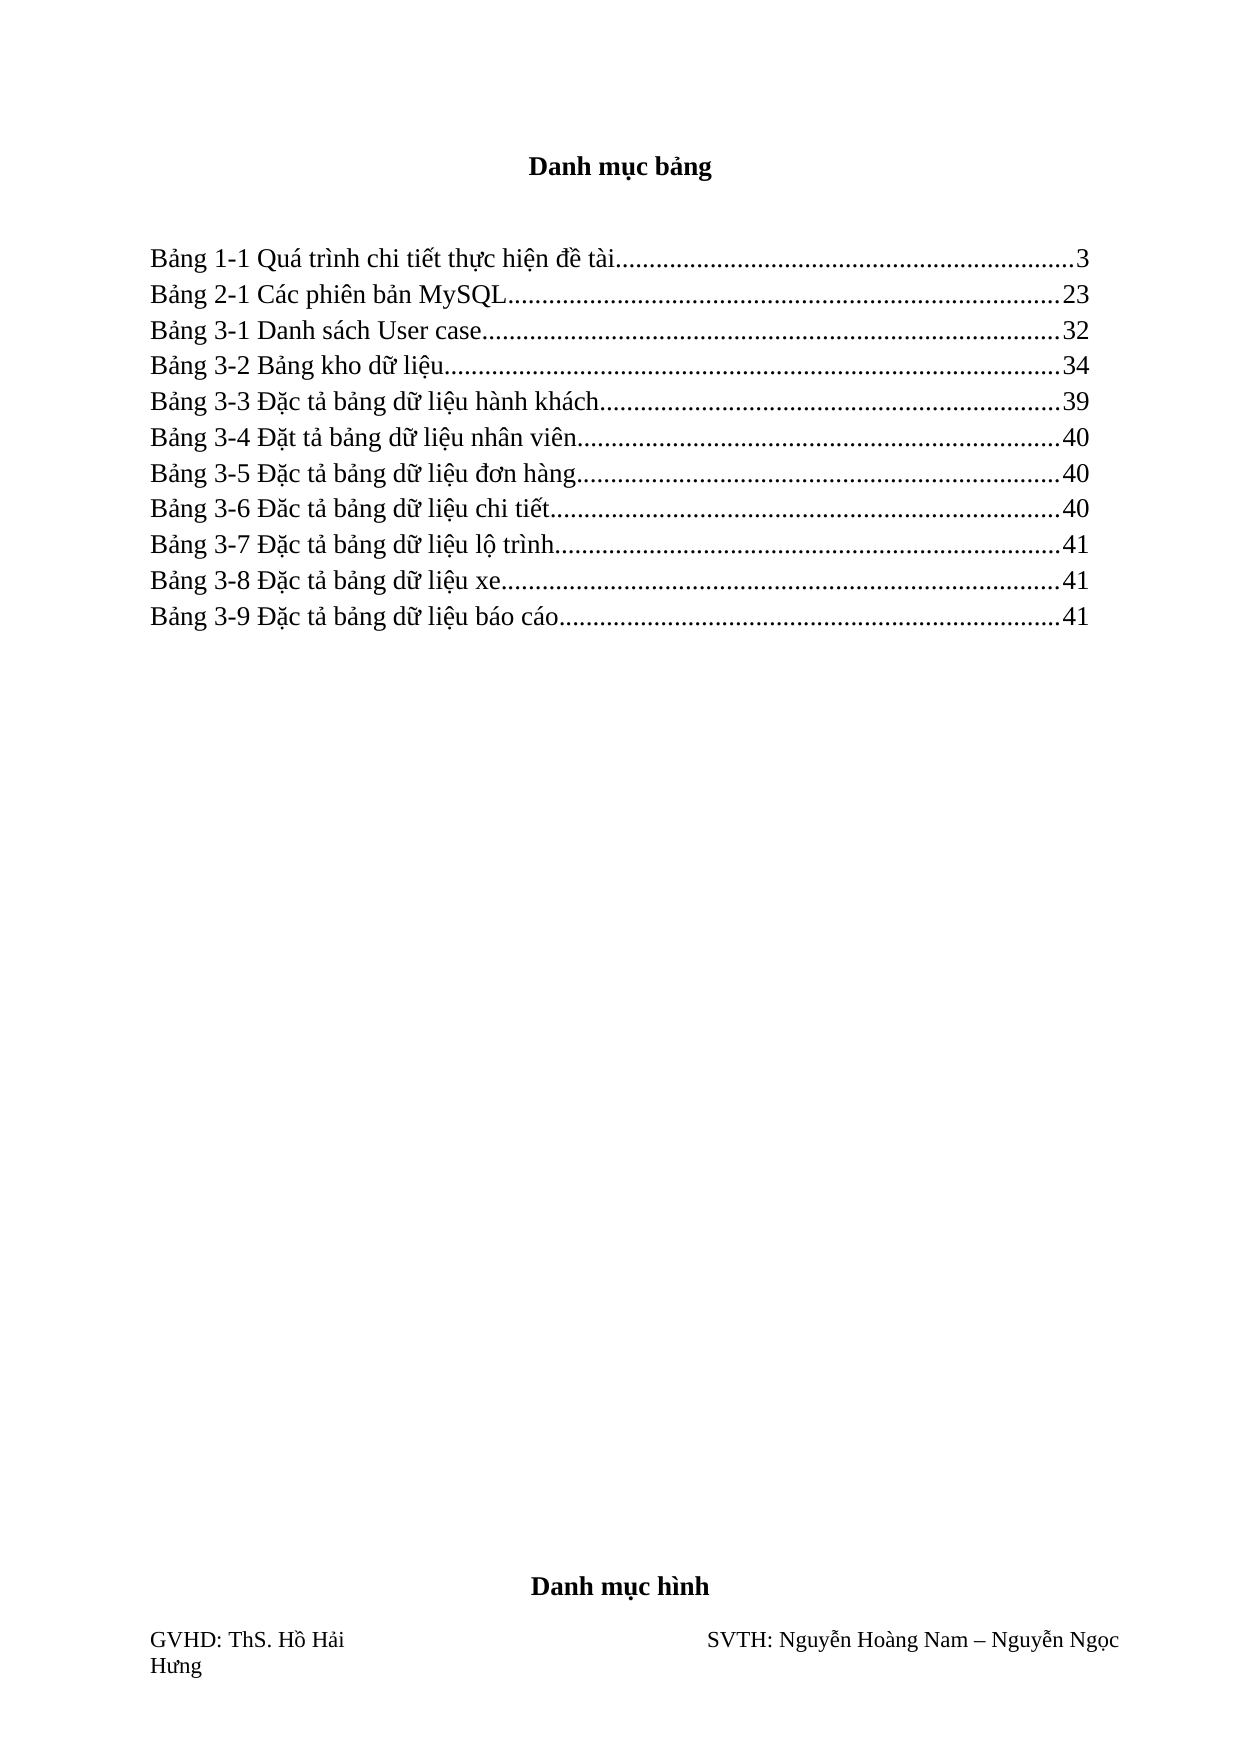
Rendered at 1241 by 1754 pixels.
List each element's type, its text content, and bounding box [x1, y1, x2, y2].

text Bảng 3-9 Đặc tả bảng dữ liệu báo cáo 41 [150, 599, 1090, 631]
text Danh mục hình [150, 1570, 1090, 1601]
text Bảng 3-4 Đặt tả bảng dữ liệu nhân viên 40 [150, 421, 1090, 452]
text Bảng 2-1 Các phiên bản MySQL 23 [150, 278, 1090, 309]
text Bảng 3-3 Đặc tả bảng dữ liệu hành khách 39 [150, 385, 1090, 416]
text Bảng 3-6 Đăc tả bảng dữ liệu chi tiết 40 [150, 492, 1090, 523]
text Bảng 3-8 Đặc tả bảng dữ liệu xe 41 [150, 564, 1090, 595]
text Bảng 3-1 Danh sách User case 32 [150, 314, 1090, 345]
text Bảng 3-7 Đặc tả bảng dữ liệu lộ trình 41 [150, 528, 1090, 559]
text Bảng 3-2 Bảng kho dữ liệu 34 [150, 349, 1090, 381]
text Bảng 1-1 Quá trình chi tiết thực hiện đề tài 3 [150, 242, 1090, 273]
text Danh mục bảng [150, 150, 1090, 181]
text Bảng 3-5 Đặc tả bảng dữ liệu đơn hàng 40 [150, 457, 1090, 488]
